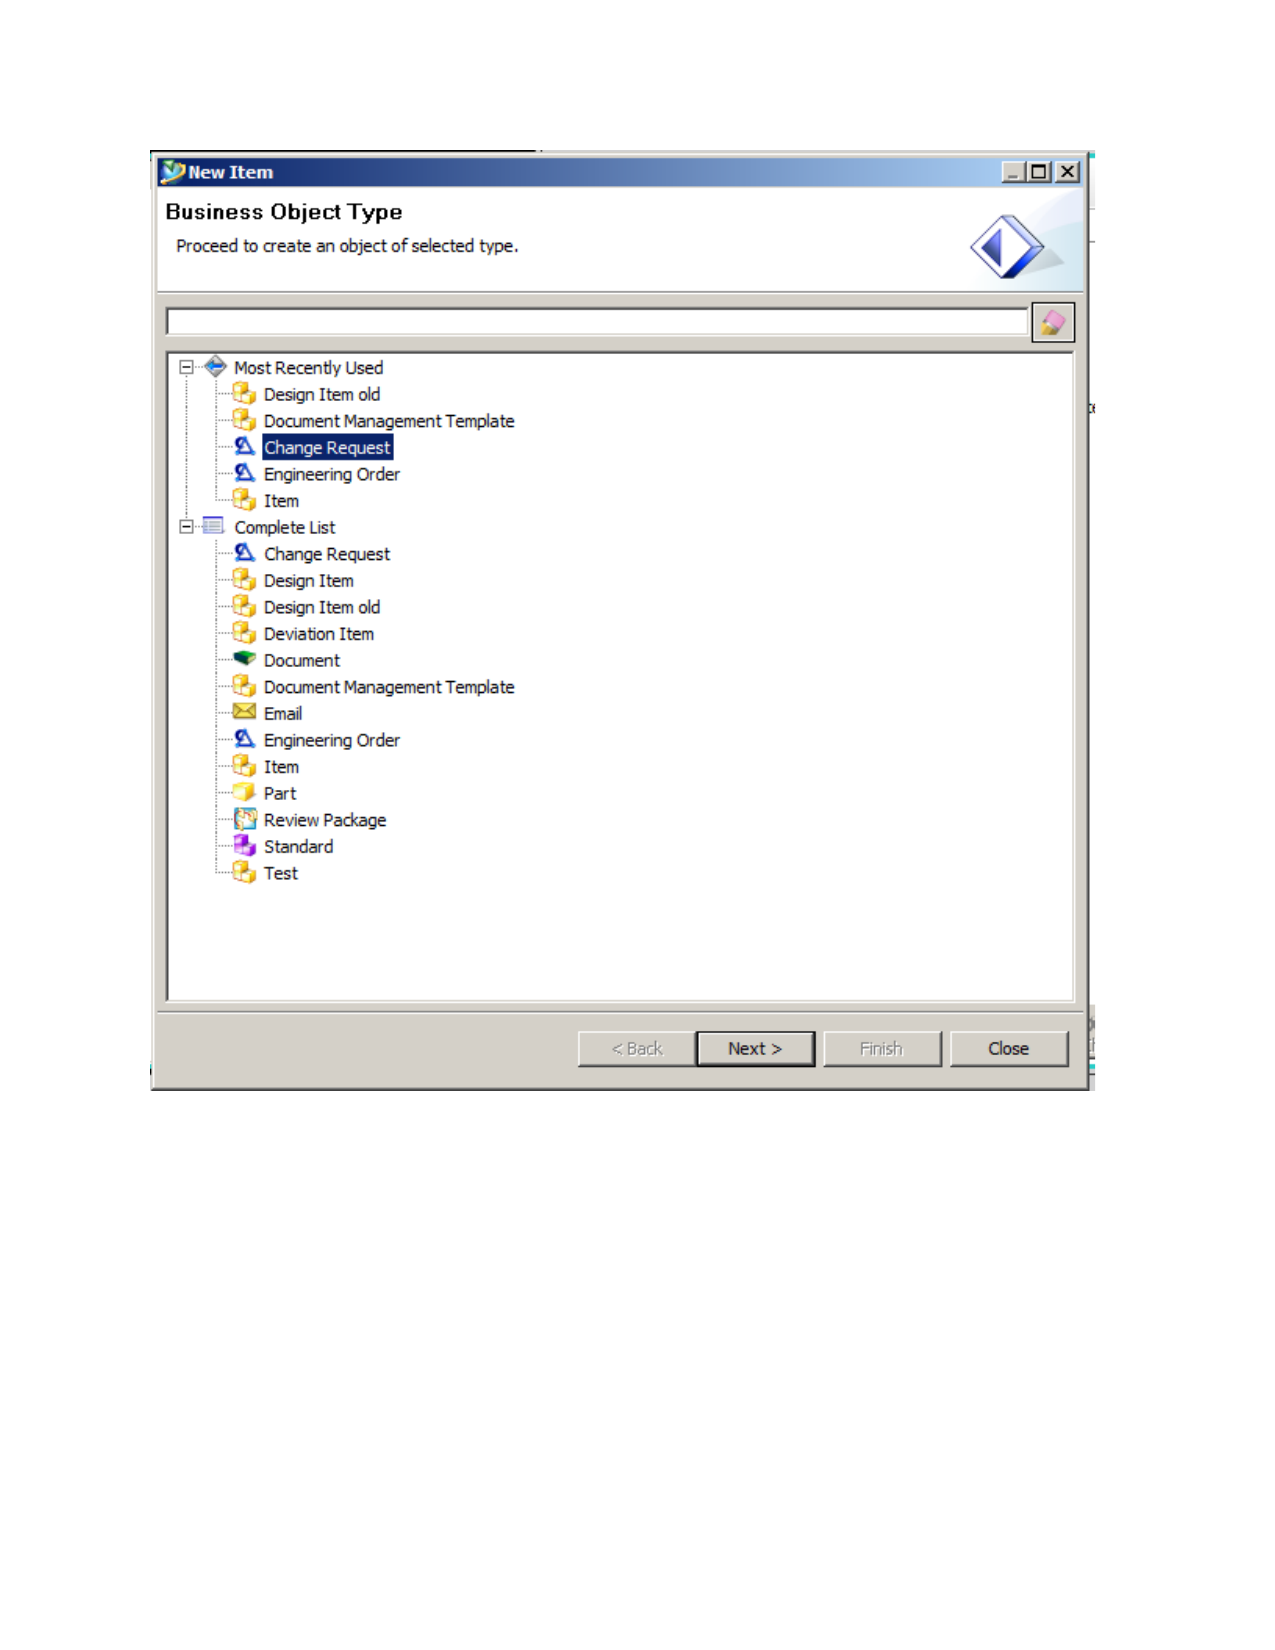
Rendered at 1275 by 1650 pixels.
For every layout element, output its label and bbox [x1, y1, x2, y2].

picture [150, 150, 1096, 1091]
